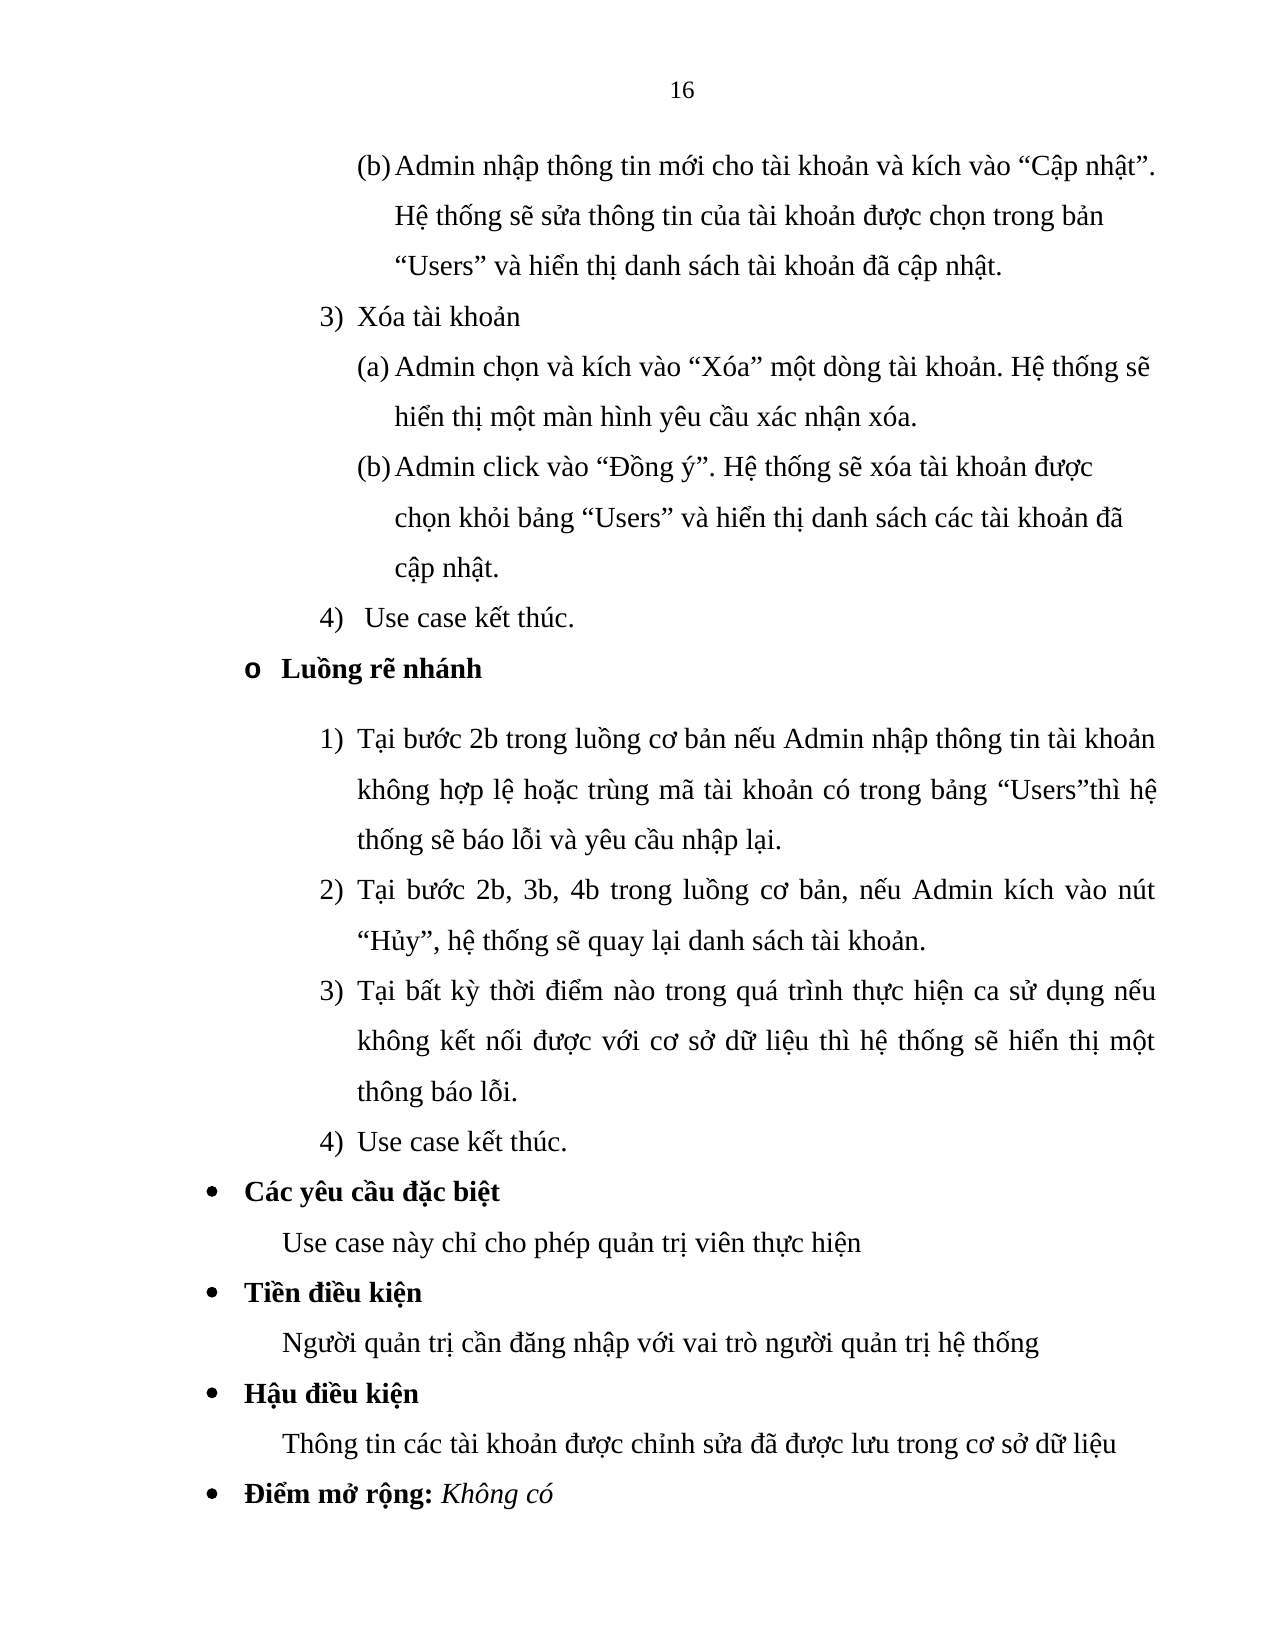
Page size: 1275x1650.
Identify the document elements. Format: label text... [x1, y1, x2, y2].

list Tiền điều kiện [207, 1275, 1157, 1309]
list Tại bất kỳ thời điểm nào trong quá trình thực hiện ca sử dụng nếu không kết nối được với cơ sở dữ liệu thì hệ thống sẽ hiển thị một thông báo lỗi. [319, 973, 1157, 1107]
list Luồng rẽ nhánh [244, 651, 1157, 687]
text Người quản trị cần đăng nhập với vai trò người quản trị hệ thống [282, 1326, 1157, 1359]
list Tại bước 2b trong luồng cơ bản nếu Admin nhập thông tin tài khoản không hợp lệ hoặc trùng mã tài khoản có trong bảng “Users”thì hệ thống sẽ báo lỗi và yêu cầu nhập lại. [319, 722, 1157, 856]
list Use case kết thúc. [319, 1124, 1157, 1158]
list Admin chọn và kích vào “Xóa” một dòng tài khoản. Hệ thống sẽ hiển thị một màn hình yêu cầu xác nhận xóa. [357, 349, 1157, 433]
list Admin nhập thông tin mới cho tài khoản và kích vào “Cập nhật”. Hệ thống sẽ sửa thông tin của tài khoản được chọn trong bản “Users” và hiển thị danh sách tài khoản đã cập nhật. [357, 148, 1157, 282]
text Thông tin các tài khoản được chỉnh sửa đã được lưu trong cơ sở dữ liệu [282, 1426, 1157, 1460]
list Tại bước 2b, 3b, 4b trong luồng cơ bản, nếu Admin kích vào nút “Hủy”, hệ thống sẽ quay lại danh sách tài khoản. [319, 872, 1157, 956]
list Hậu điều kiện [207, 1376, 1157, 1409]
list Các yêu cầu đặc biệt [207, 1174, 1157, 1208]
list Điểm mở rộng: Không có [207, 1477, 1157, 1510]
list Xóa tài khoản [319, 299, 1157, 332]
list Admin click vào “Đồng ý”. Hệ thống sẽ xóa tài khoản được chọn khỏi bảng “Users” và hiển thị danh sách các tài khoản đã cập nhật. [357, 449, 1157, 584]
list Use case kết thúc. [319, 601, 1157, 634]
text Use case này chỉ cho phép quản trị viên thực hiện [282, 1225, 1157, 1258]
